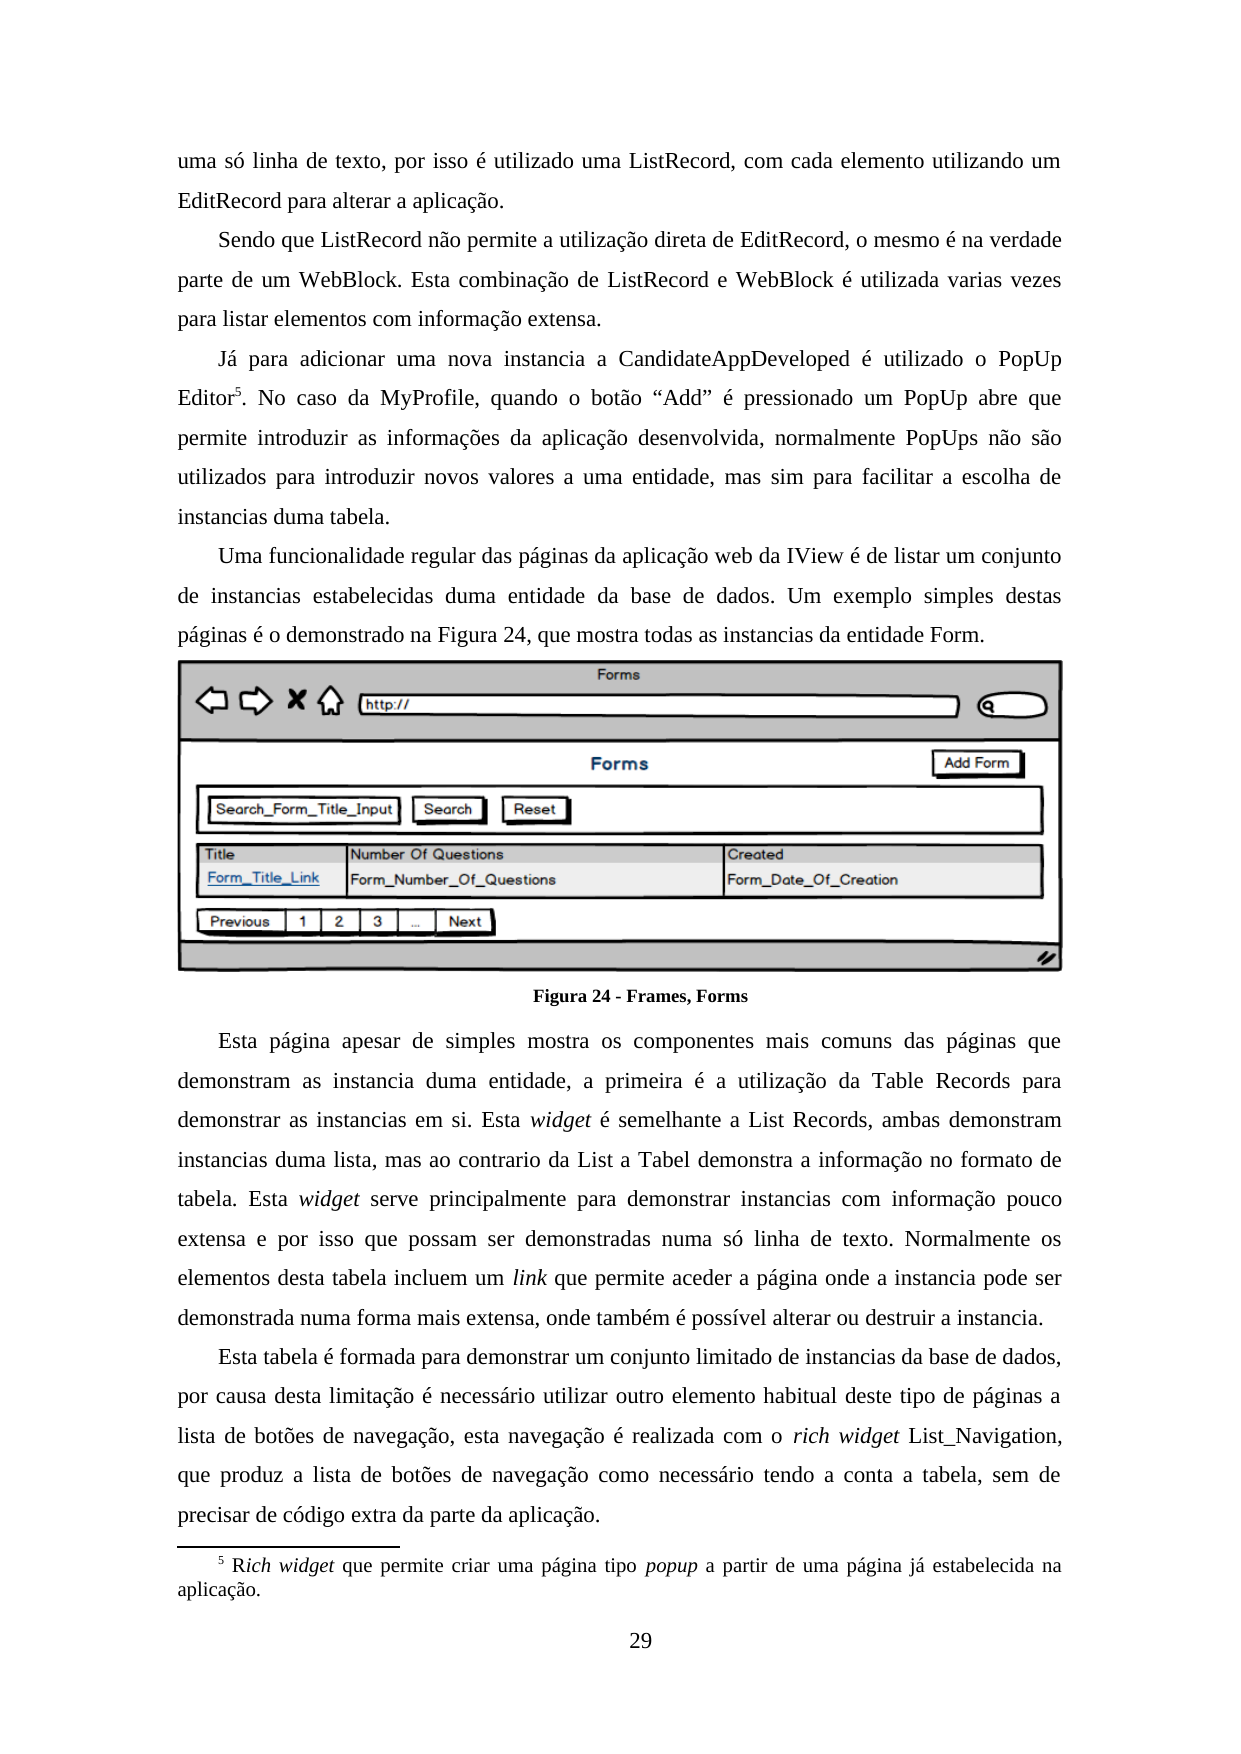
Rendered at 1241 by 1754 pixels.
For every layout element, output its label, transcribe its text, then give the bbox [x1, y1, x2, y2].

text Esta página apesar de simples mostra os componentes mais comuns das páginas que demonstram as instancia duma entidade, a primeira é a utilização da Table Records para demonstrar as instancias em si. Esta widget é semelhante a List Records, ambas demonstram instancias duma lista, mas ao contrario da List a Tabel demonstra a informação no formato de tabela. Esta widget serve principalmente para demonstrar instancias com informação pouco extensa e por isso que possam ser demonstradas numa só linha de texto. Normalmente os elementos desta tabela incluem um link que permite aceder a página onde a instancia pode ser demonstrada numa forma mais extensa, onde também é possível alterar ou destruir a instancia. [177, 1027, 1063, 1330]
text Esta tabela é formada para demonstrar um conjunto limitado de instancias da base de dados, por causa desta limitação é necessário utilizar outro elemento habitual deste tipo de páginas a lista de botões de navegação, esta navegação é realizada com o rich widget List_Navigation, que produz a lista de botões de navegação como necessário tendo a conta a tabela, sem de precisar de código extra da parte da aplicação. [177, 1343, 1063, 1527]
picture [177, 660, 1063, 972]
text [177, 148, 1063, 213]
text Já para adicionar uma nova instancia a CandidateAppDeveloped é utilizado o PopUp Editor. No caso da MyProfile, quando o botão “Add” é pressionado um PopUp abre que permite introduzir as informações da aplicação desenvolvida, normalmente PopUps não são utilizados para introduzir novos valores a uma entidade, mas sim para facilitar a escolha de instancias duma tabela. [177, 345, 1063, 529]
text Sendo que ListRecord não permite a utilização direta de EditRecord, o mesmo é na verdade parte de um WebBlock. Esta combinação de ListRecord e WebBlock é utilizada varias vezes para listar elementos com informação extensa. [177, 227, 1063, 332]
text Uma funcionalidade regular das páginas da aplicação web da IView é de listar um conjunto de instancias estabelecidas duma entidade da base de dados. Um exemplo simples destas páginas é o demonstrado na Figura 24, que mostra todas as instancias da entidade Form. [177, 542, 1063, 648]
